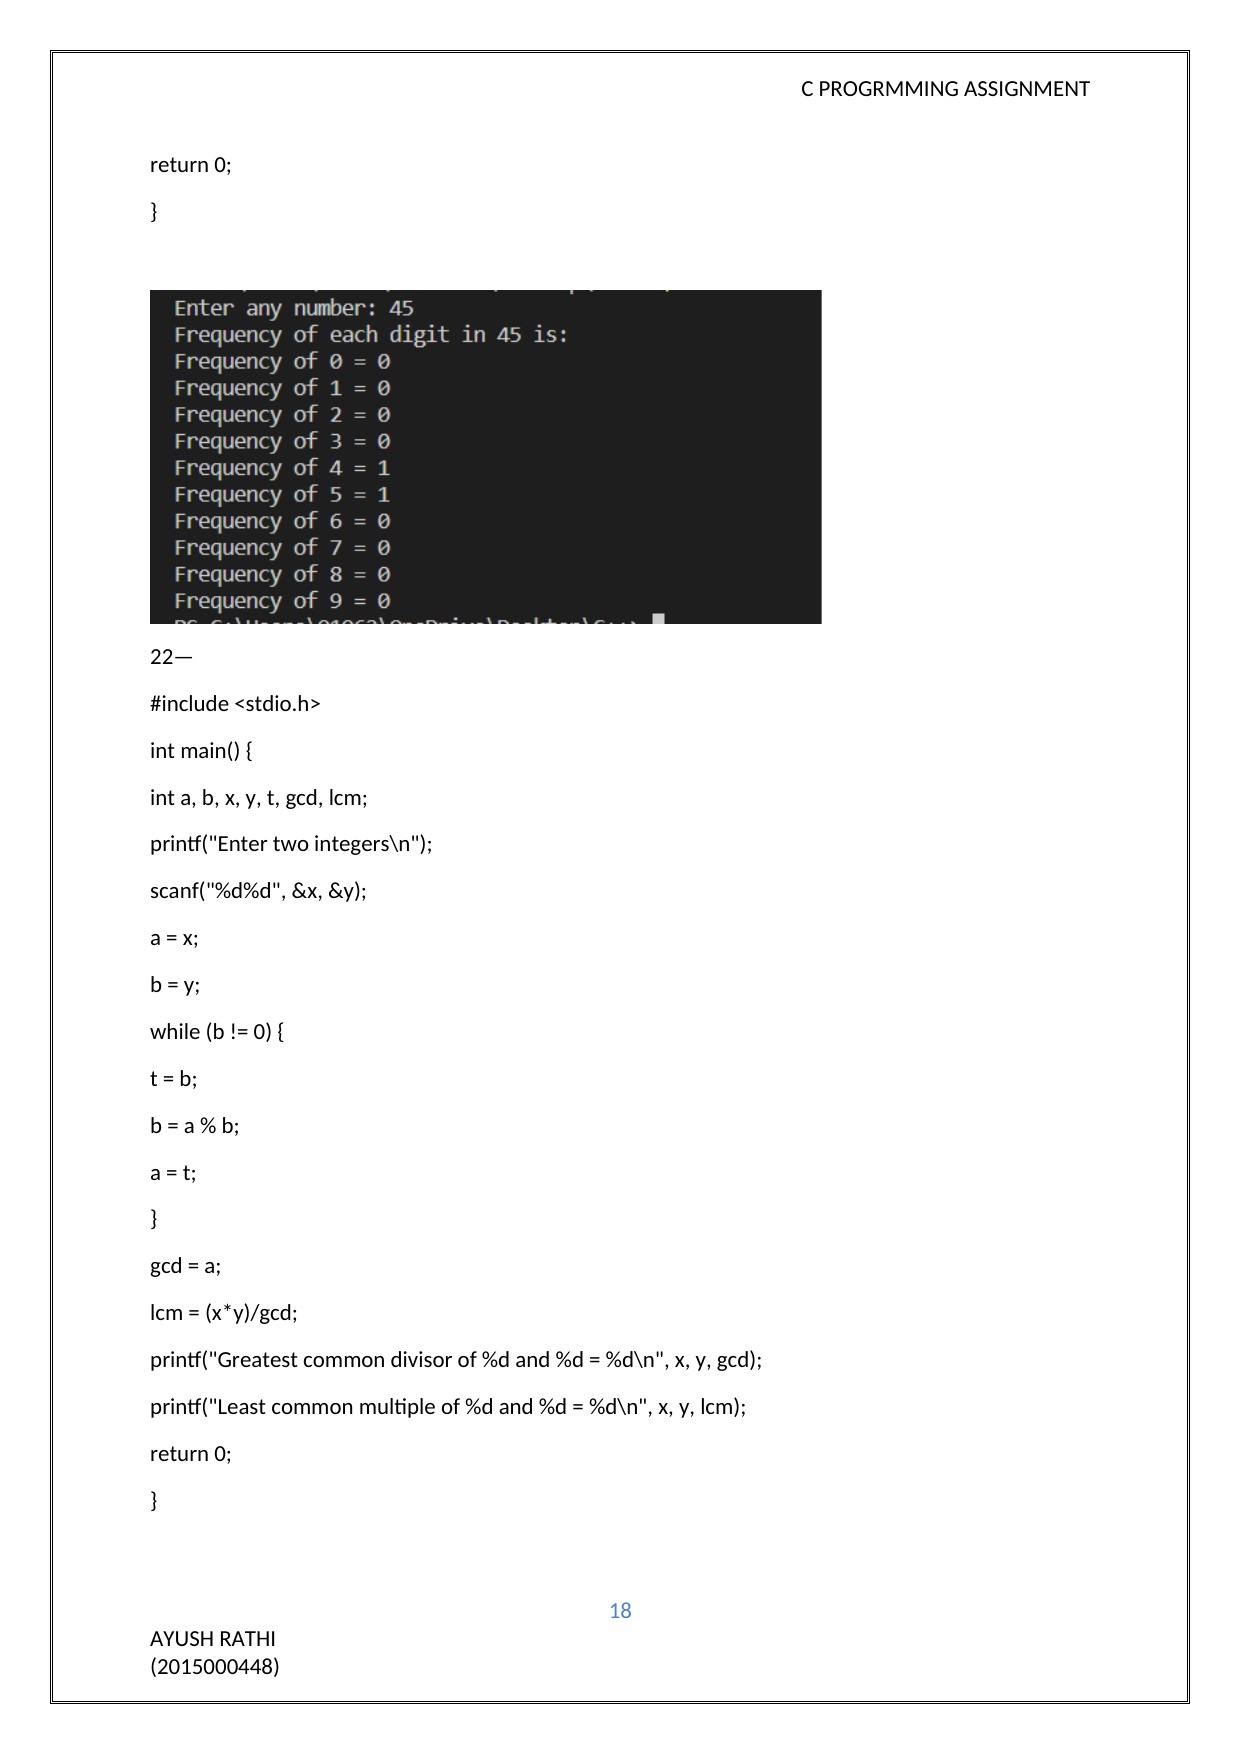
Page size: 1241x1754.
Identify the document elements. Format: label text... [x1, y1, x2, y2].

text printf("Least common multiple of %d and %d = %d\n", x, y, lcm); [150, 1392, 1090, 1420]
text b = a % b; [150, 1111, 1090, 1139]
text t = b; [150, 1064, 1090, 1092]
text int main() { [150, 736, 1090, 764]
text 22— [150, 642, 1090, 670]
text lcm = (x*y)/gcd; [150, 1298, 1090, 1326]
text a = x; [150, 923, 1090, 951]
text } [150, 1486, 1090, 1514]
text while (b != 0) { [150, 1017, 1090, 1045]
text } [150, 1204, 1090, 1232]
text b = y; [150, 970, 1090, 998]
text scanf("%d%d", &x, &y); [150, 876, 1090, 904]
text printf("Greatest common divisor of %d and %d = %d\n", x, y, gcd); [150, 1345, 1090, 1373]
text return 0; [150, 1439, 1090, 1467]
text } [150, 197, 1090, 225]
picture [150, 290, 822, 624]
text int a, b, x, y, t, gcd, lcm; [150, 783, 1090, 811]
text printf("Enter two integers\n"); [150, 829, 1090, 857]
text a = t; [150, 1158, 1090, 1186]
text return 0; [150, 150, 1090, 178]
text gcd = a; [150, 1251, 1090, 1279]
text #include <stdio.h> [150, 689, 1090, 717]
